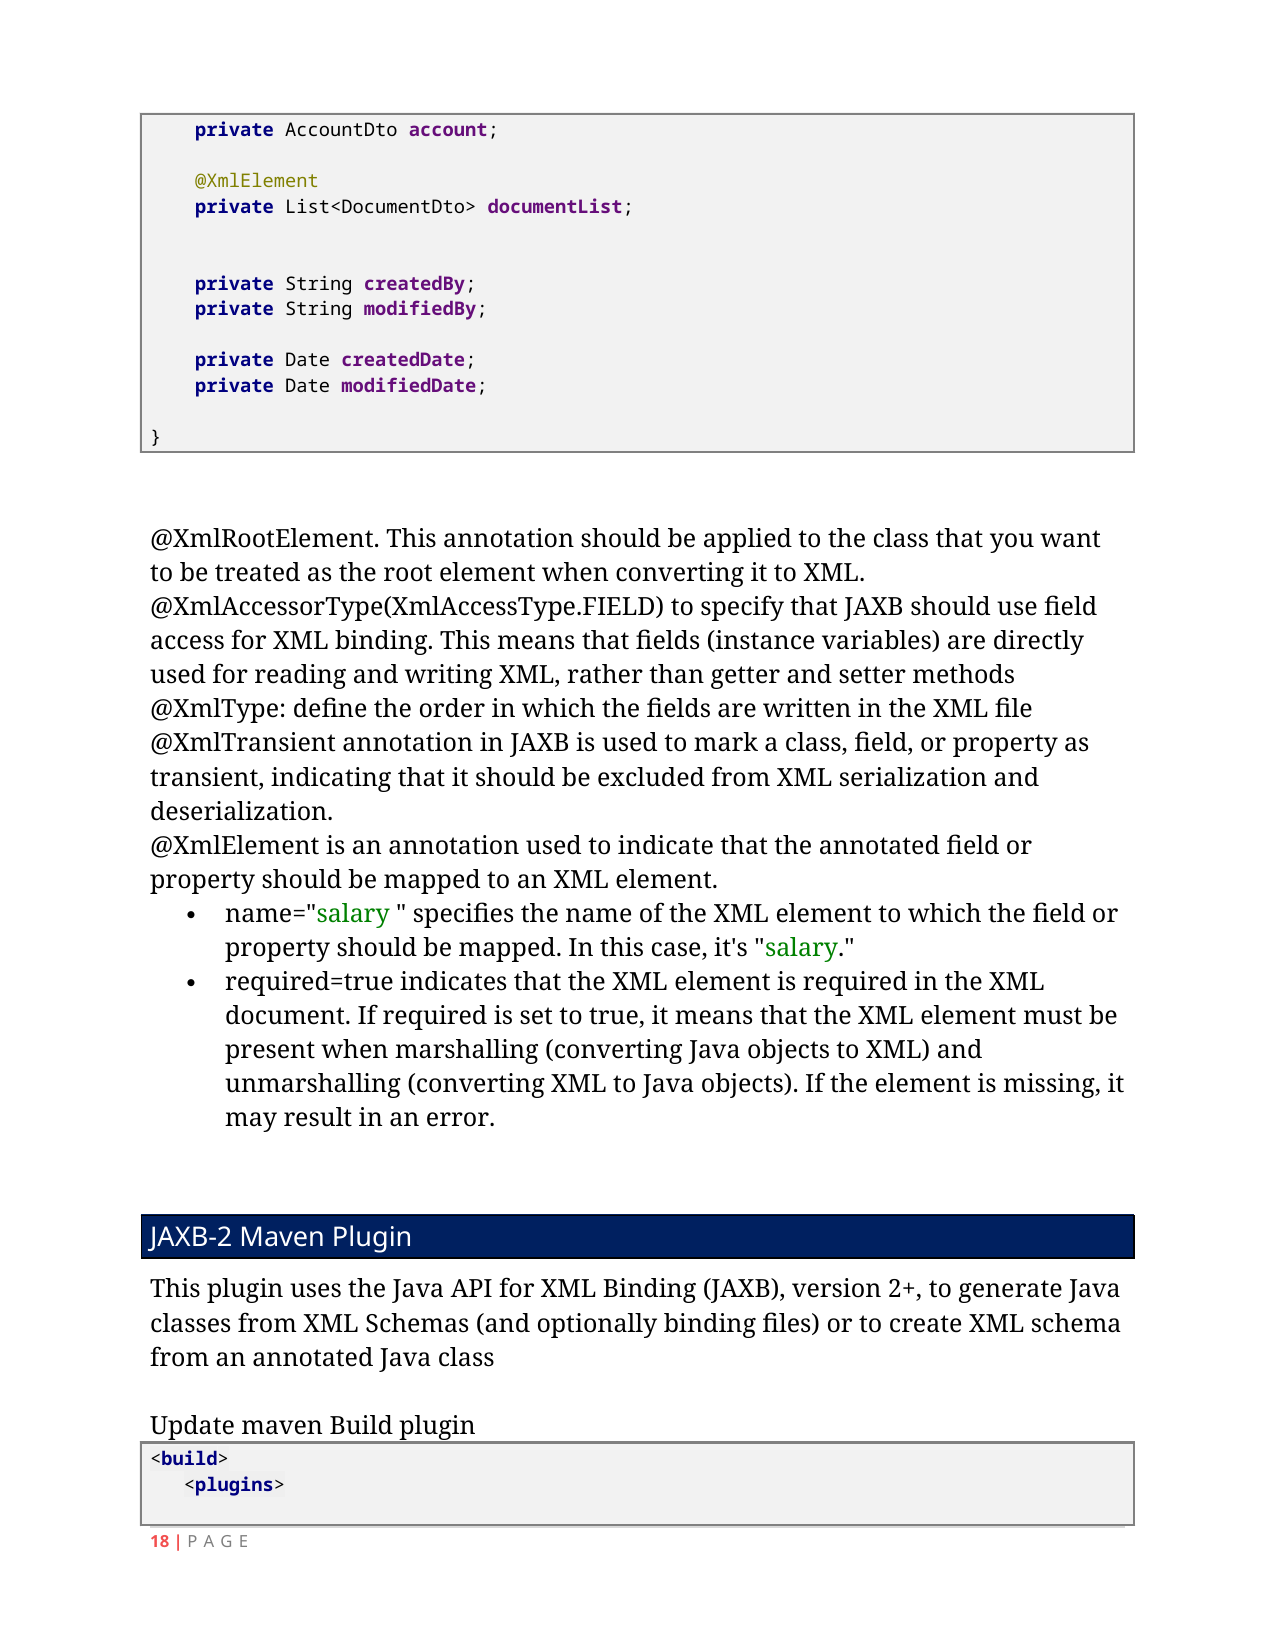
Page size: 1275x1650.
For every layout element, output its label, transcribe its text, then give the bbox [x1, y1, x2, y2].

text This plugin uses the Java API for XML Binding (JAXB), version 2+, to generate Java classes from XML Schemas (and optionally binding files) or to create XML schema from an annotated Java class [150, 1271, 1125, 1373]
subtitle JAXB-2 Maven Plugin [142, 1216, 1133, 1257]
text @XmlTransient annotation in JAXB is used to mark a class, field, or property as transient, indicating that it should be excluded from XML serialization and deserialization. [150, 725, 1125, 827]
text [142, 1444, 1133, 1524]
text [142, 115, 1133, 451]
list name="salary " specifies the name of the XML element to which the field or property should be mapped. In this case, it's "salary." [187, 895, 1125, 963]
text @XmlAccessorType(XmlAccessType.FIELD) to specify that JAXB should use field access for XML binding. This means that fields (instance variables) are directly used for reading and writing XML, rather than getter and setter methods [150, 589, 1125, 691]
text @XmlElement is an annotation used to indicate that the annotated field or property should be mapped to an XML element. [150, 827, 1125, 895]
text Update maven Build plugin [150, 1407, 1125, 1441]
text @XmlType: define the order in which the fields are written in the XML file [150, 691, 1125, 725]
list required=true indicates that the XML element is required in the XML document. If required is set to true, it means that the XML element must be present when marshalling (converting Java objects to XML) and unmarshalling (converting XML to Java objects). If the element is missing, it may result in an error. [187, 963, 1125, 1134]
text @XmlRootElement. This annotation should be applied to the class that you want to be treated as the root element when converting it to XML. [150, 521, 1125, 589]
